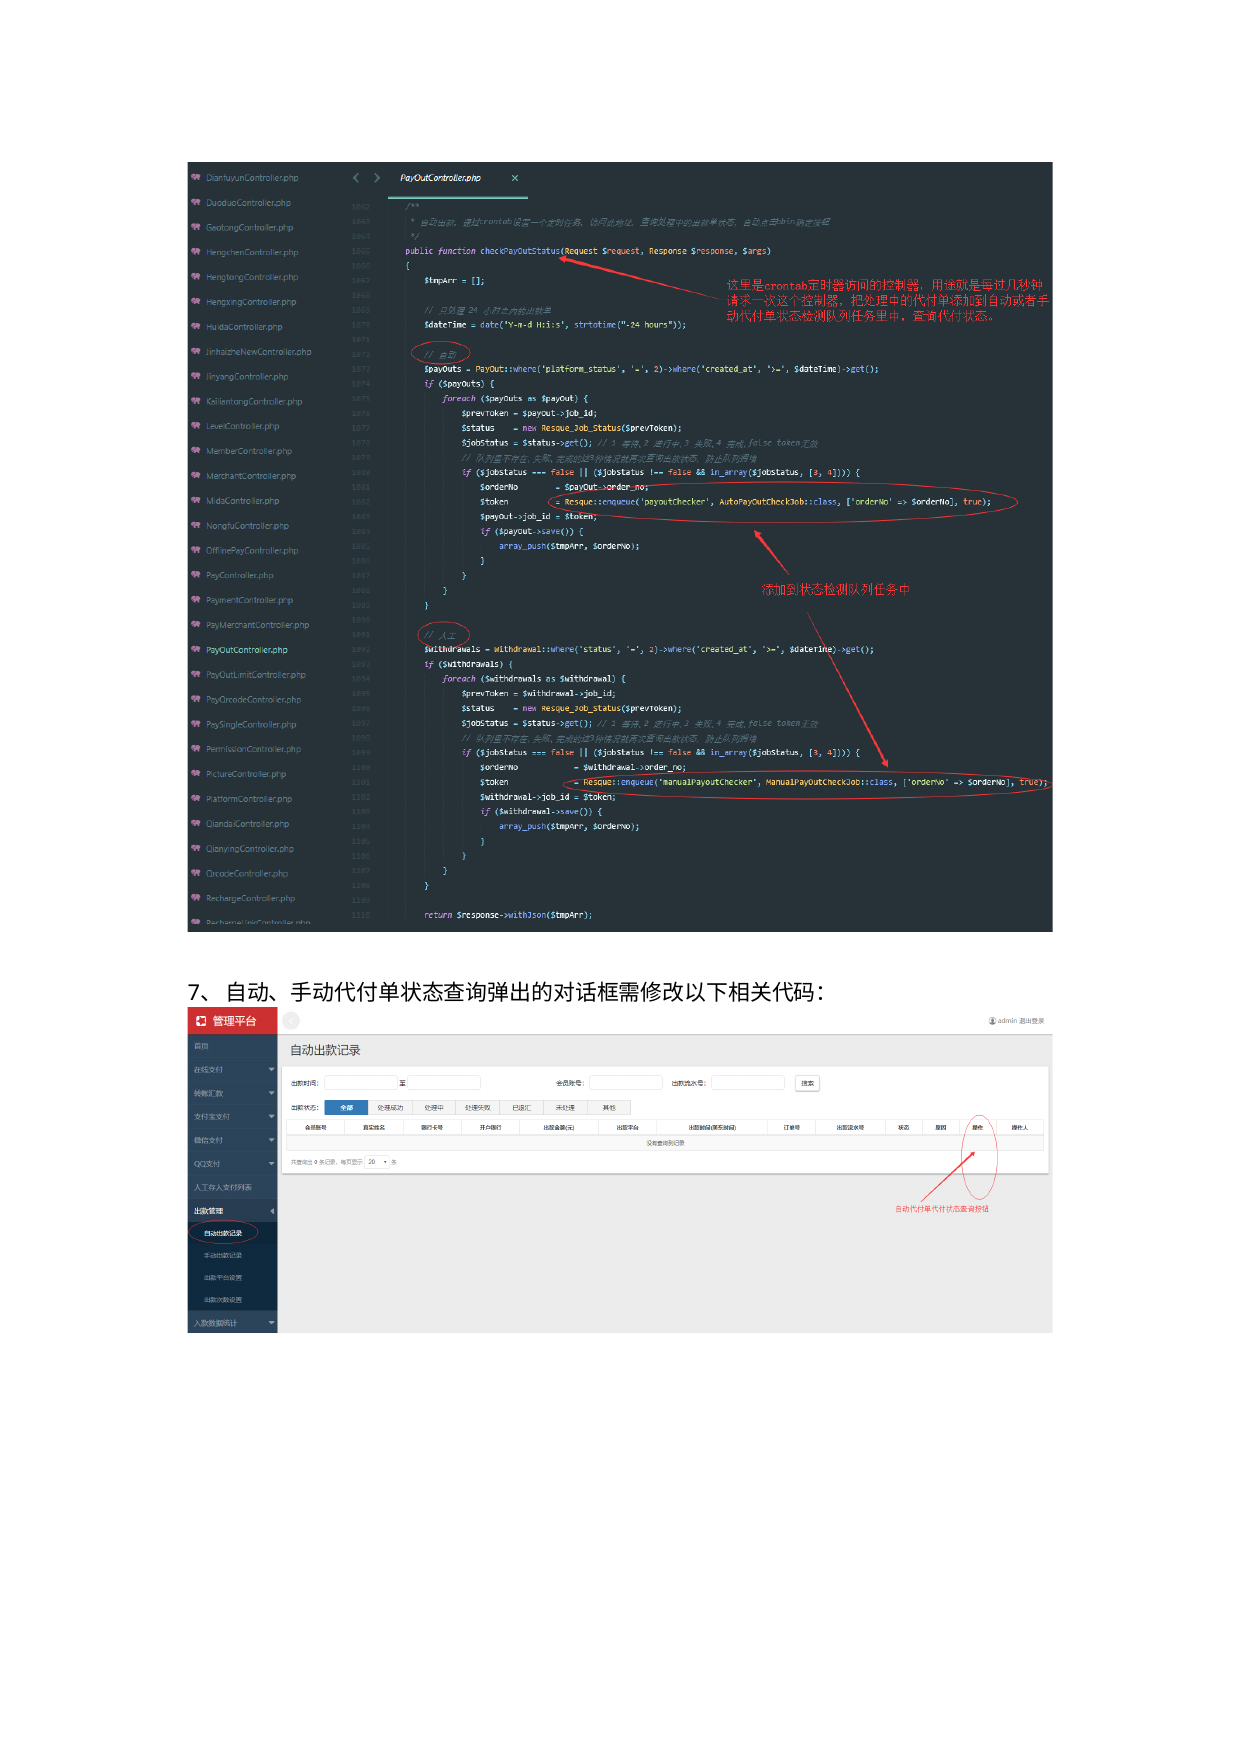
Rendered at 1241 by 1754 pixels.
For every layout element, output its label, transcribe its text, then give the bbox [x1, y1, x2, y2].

picture [187, 162, 1053, 932]
list 自动、手动代付单状态查询弹出的对话框需修改以下相关代码： [187, 974, 1053, 1007]
picture [187, 1007, 1053, 1333]
